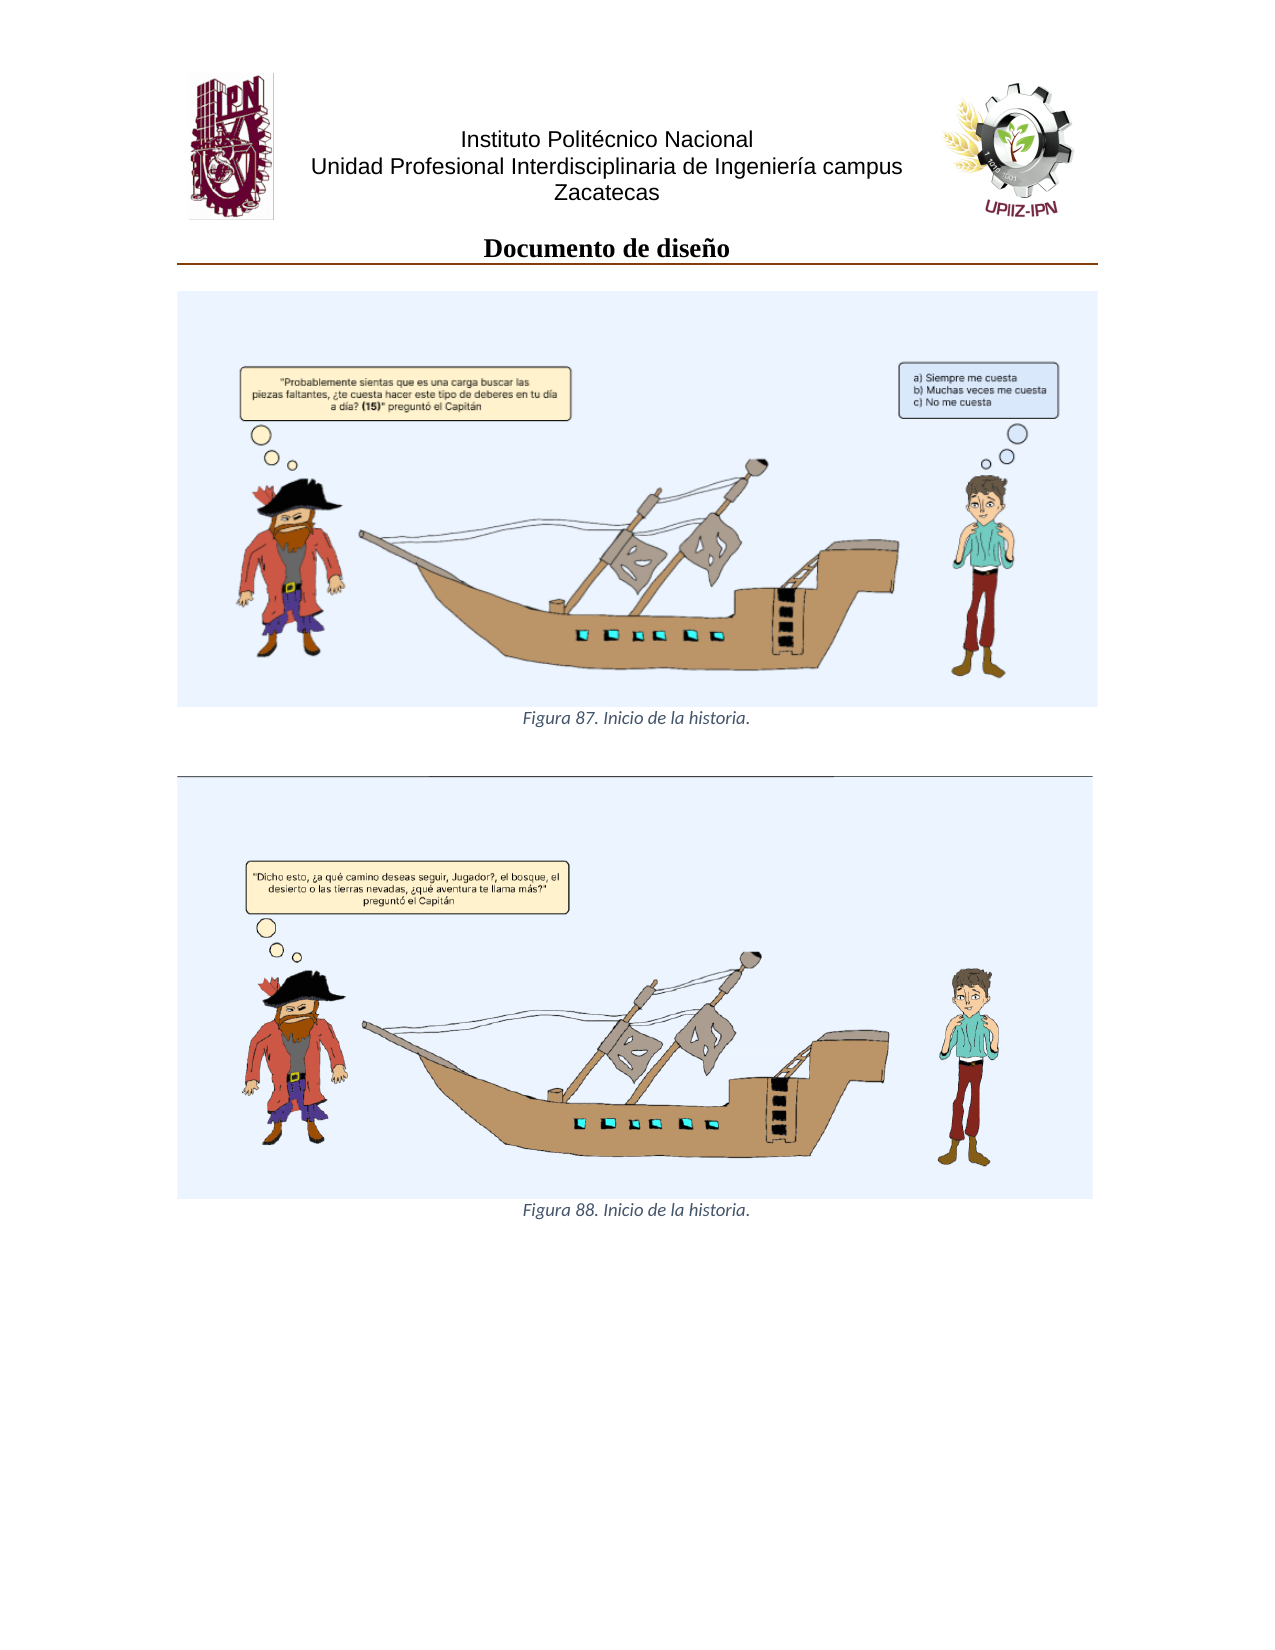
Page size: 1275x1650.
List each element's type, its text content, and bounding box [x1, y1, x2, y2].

picture [177, 291, 1098, 707]
picture [936, 73, 1083, 223]
picture [188, 73, 274, 220]
text Figura 87. Inicio de la historia. [177, 707, 1098, 729]
text Figura 88. Inicio de la historia. [177, 1198, 1098, 1221]
picture [177, 776, 1093, 1199]
